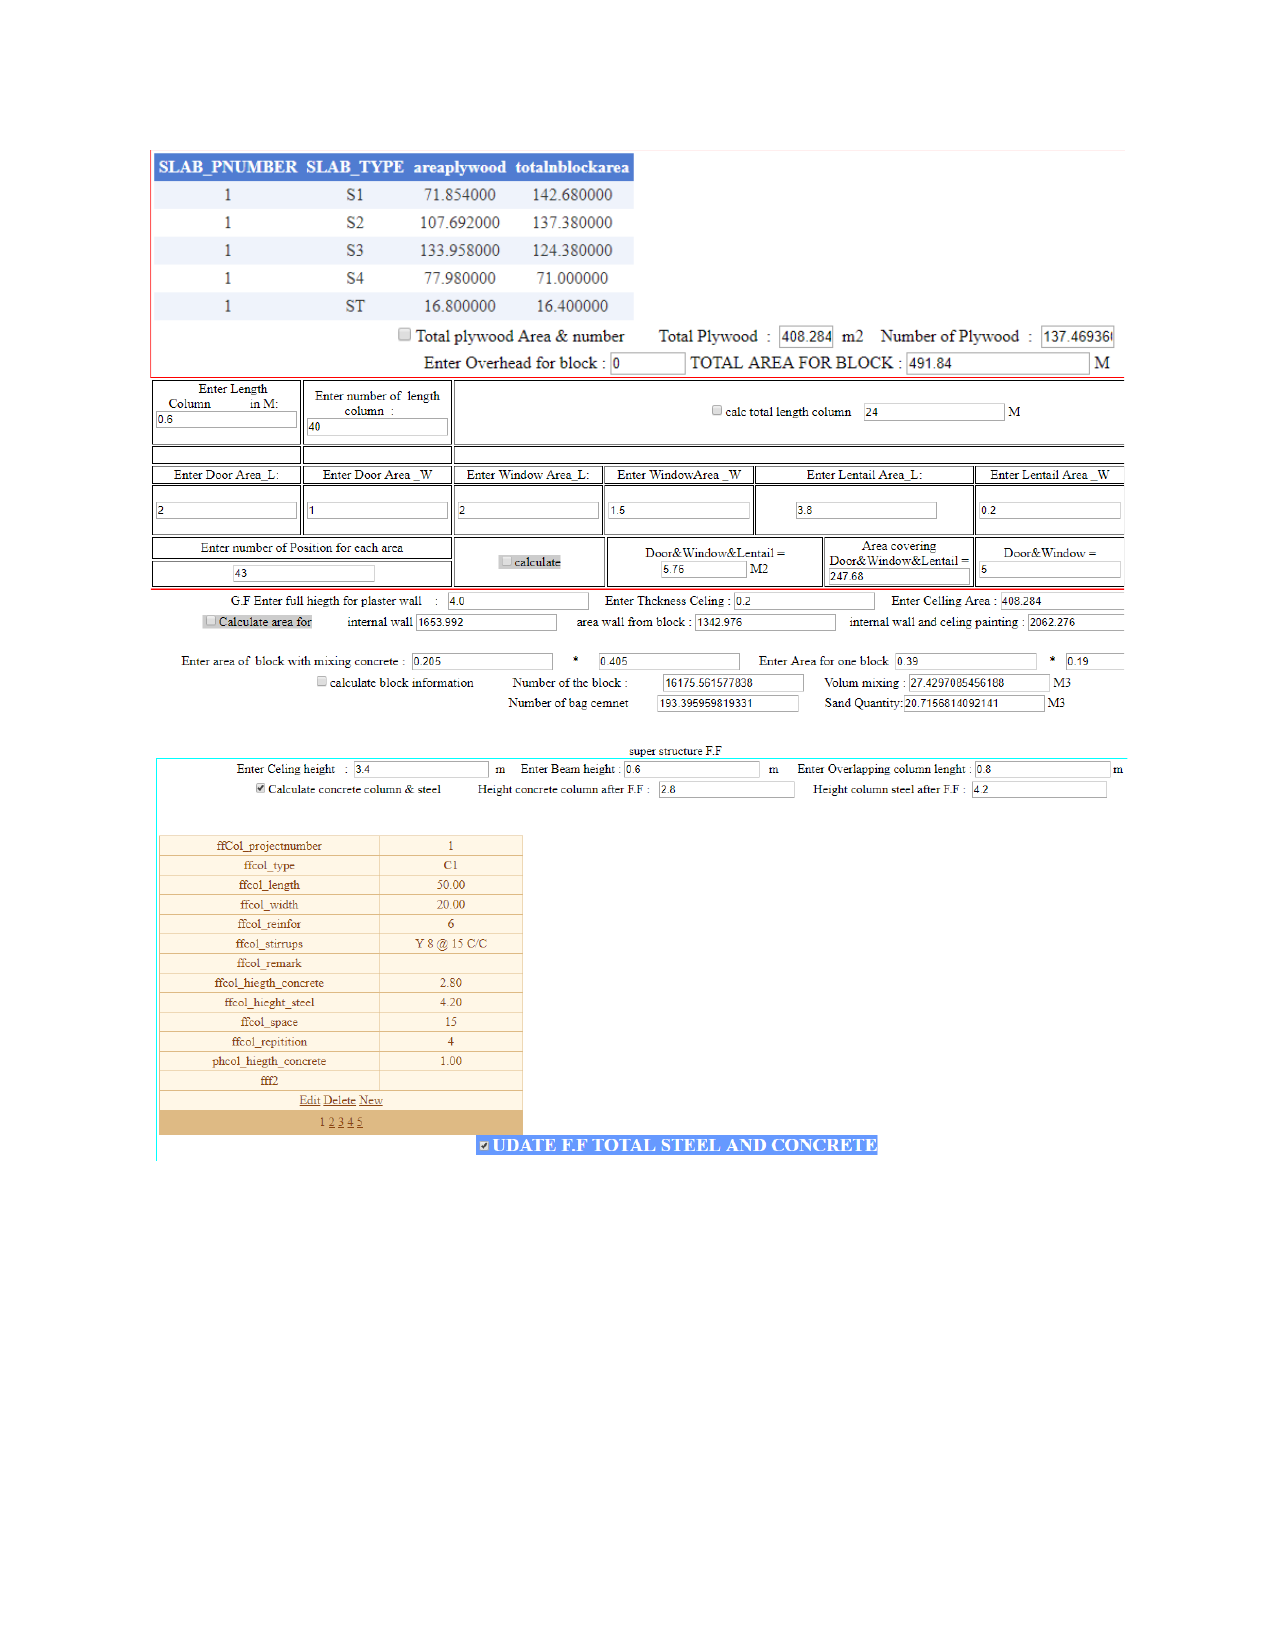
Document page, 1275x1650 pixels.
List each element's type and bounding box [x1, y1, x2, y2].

picture [150, 150, 1128, 1161]
